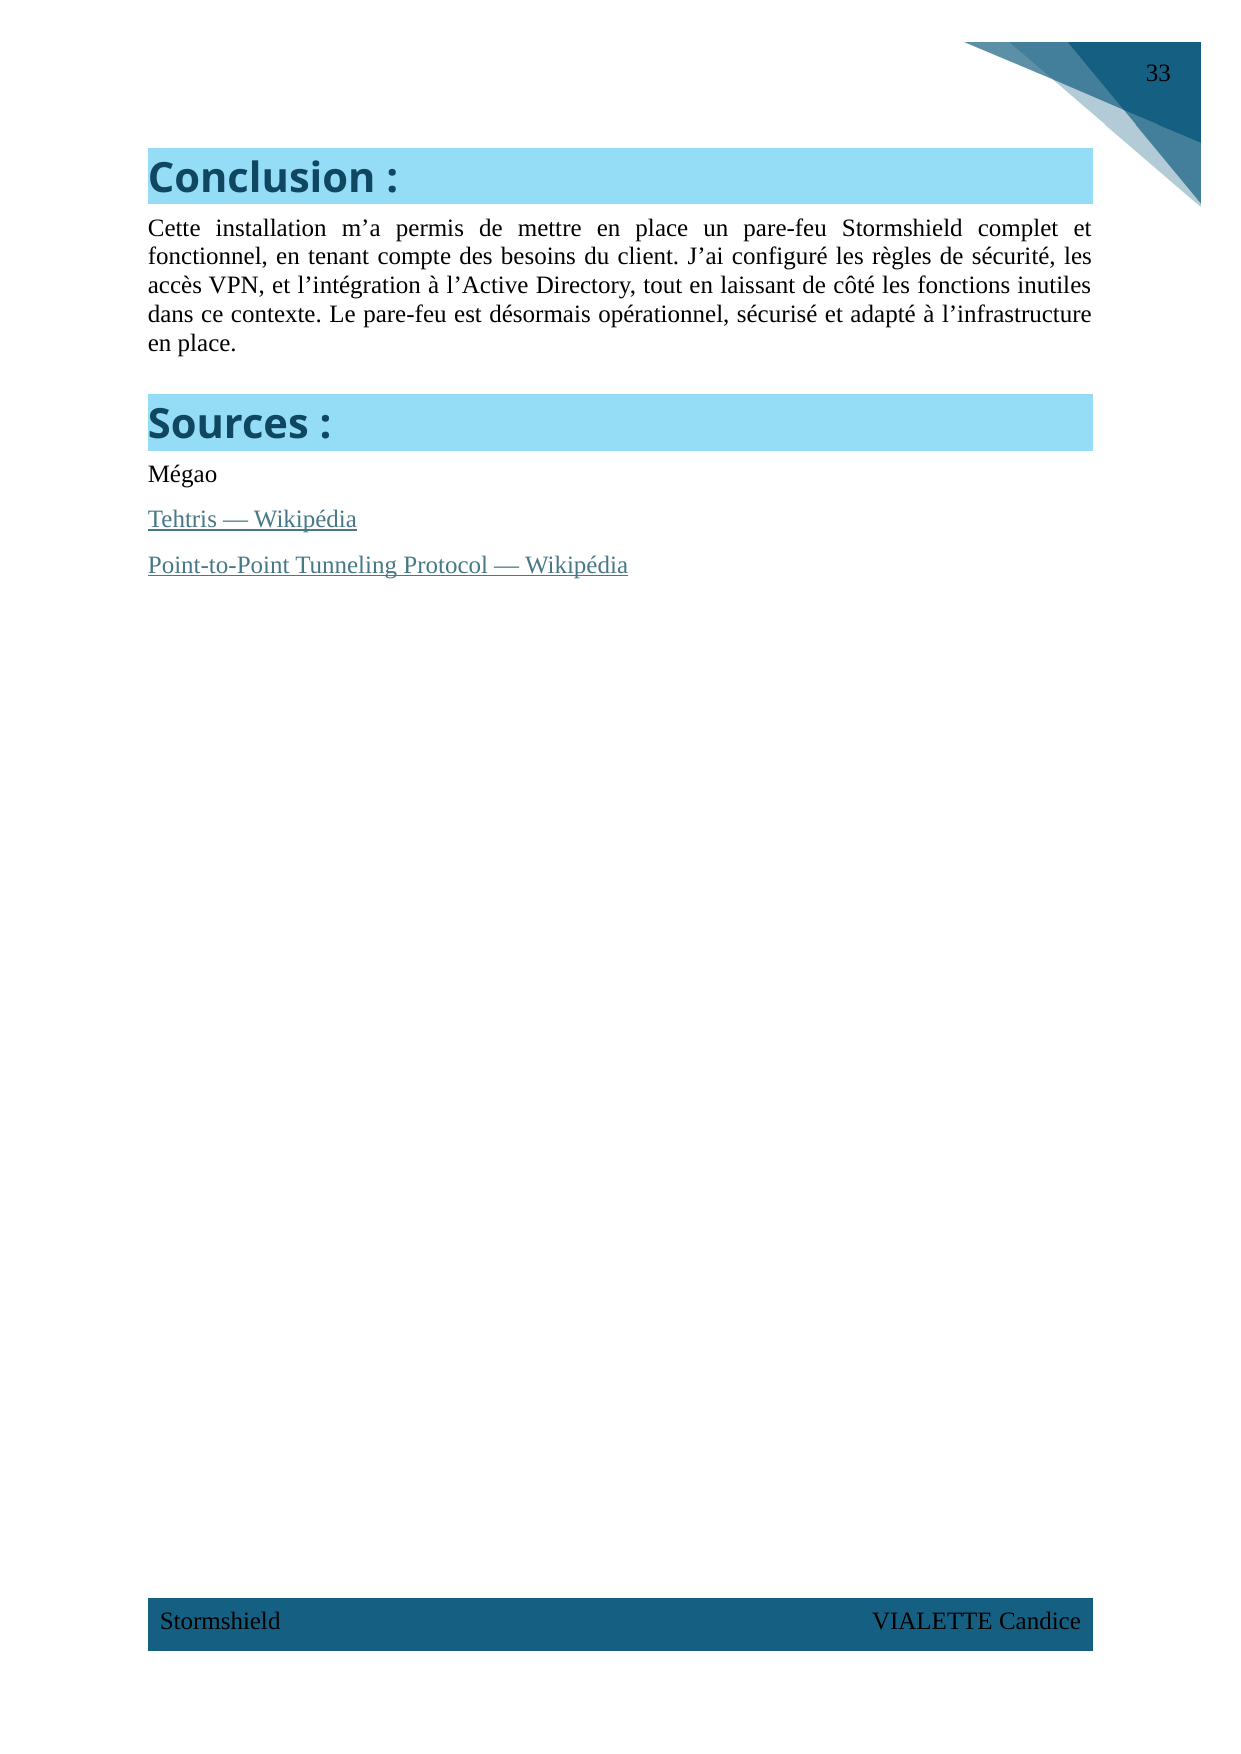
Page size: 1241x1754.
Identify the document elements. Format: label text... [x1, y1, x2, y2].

text Cette installation m’a permis de mettre en place un pare-feu Stormshield complet et fonctionnel, en tenant compte des besoins du client. J’ai configuré les règles de sécurité, les accès VPN, et l’intégration à l’Active Directory, tout en laissant de côté les fonctions inutiles dans ce contexte. Le pare-feu est désormais opérationnel, sécurisé et adapté à l’infrastructure en place. [148, 213, 1093, 356]
subtitle Sources : [148, 394, 1093, 451]
text Tehtris — Wikipédia [148, 504, 1093, 533]
text Mégao [148, 459, 1093, 488]
text Point-to-Point Tunneling Protocol — Wikipédia [148, 550, 1093, 579]
picture [963, 42, 1201, 207]
subtitle Conclusion : [148, 148, 1093, 204]
